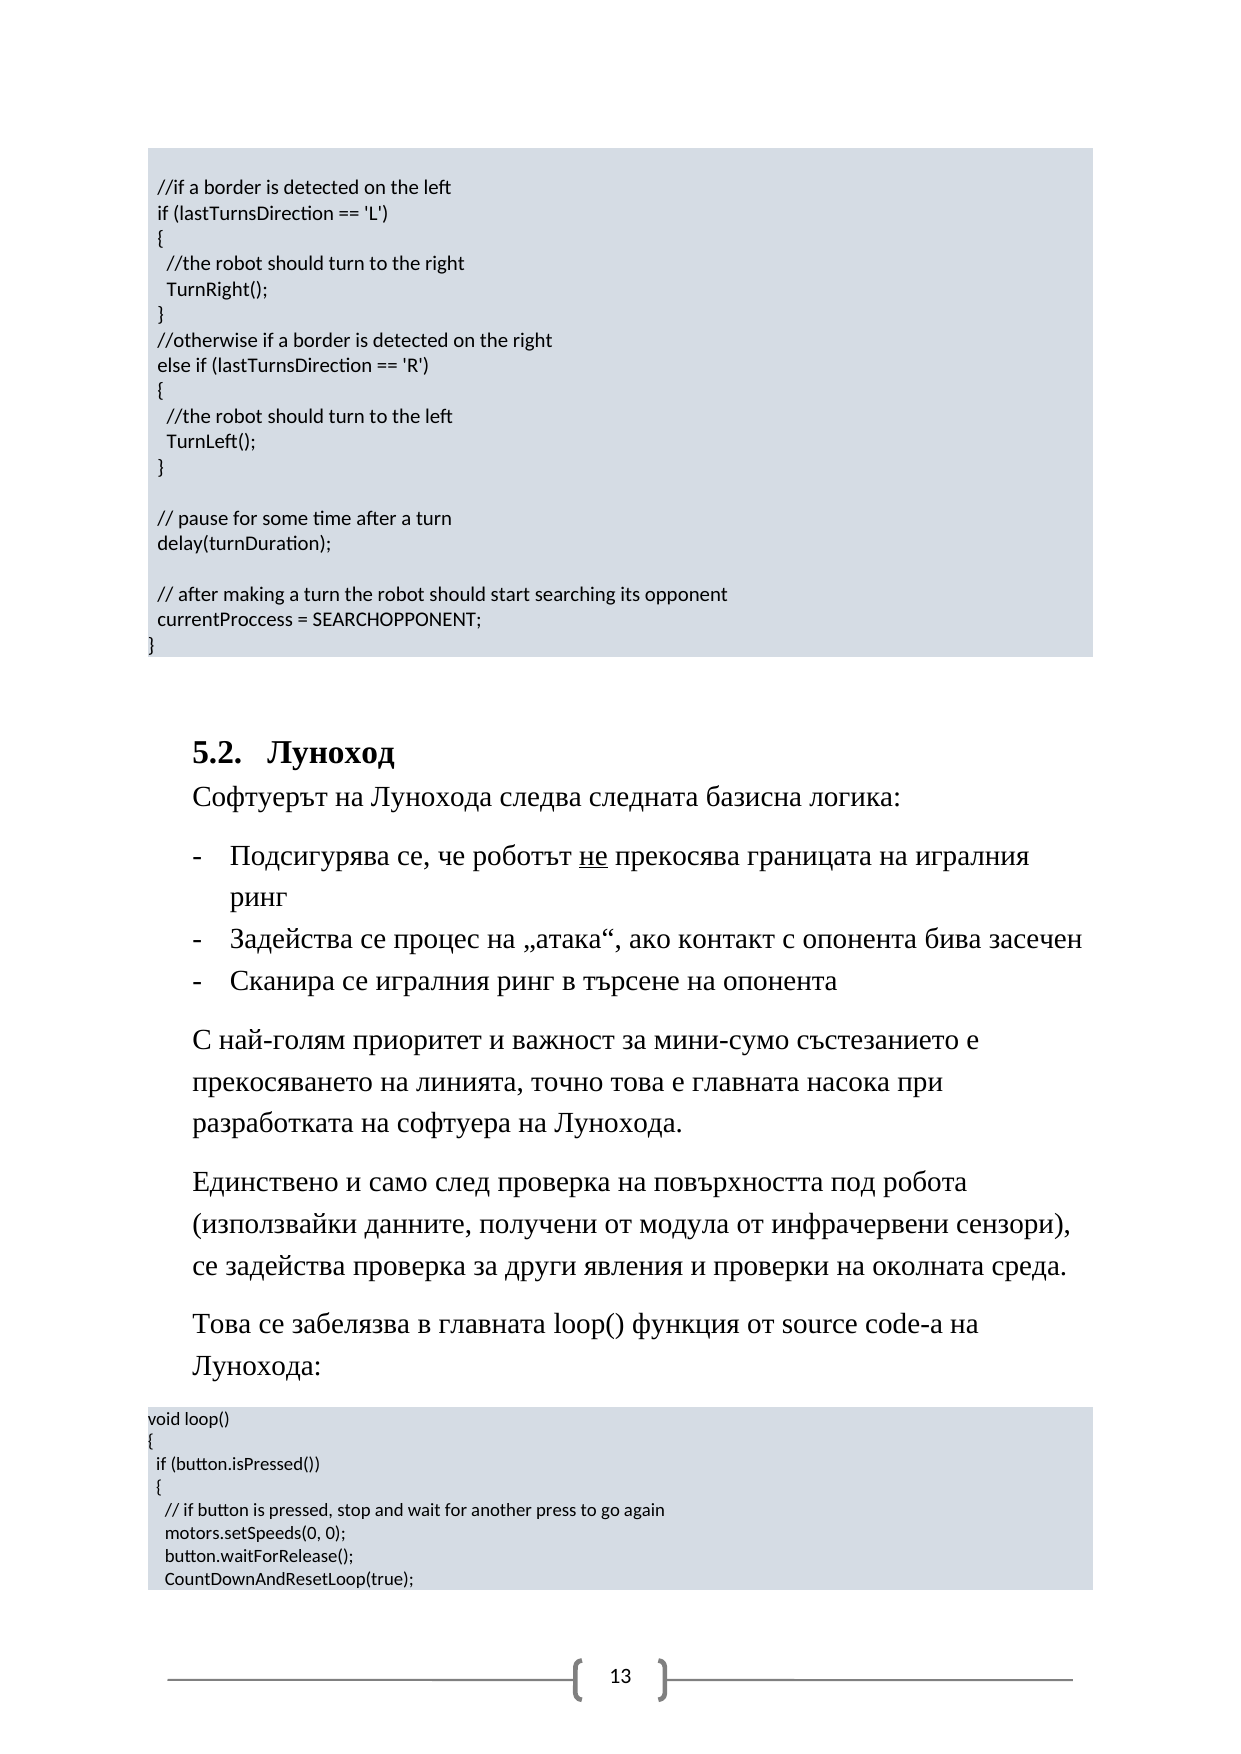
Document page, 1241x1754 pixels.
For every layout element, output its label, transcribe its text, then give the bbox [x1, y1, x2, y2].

text { [148, 1430, 1093, 1453]
text { [148, 1476, 1093, 1498]
text //if a border is detected on the left [148, 174, 1093, 200]
text else if (lastTurnsDirection == 'R') [148, 352, 1093, 378]
text currentProccess = SEARCHOPPONENT; [148, 606, 1093, 632]
text motors.setSpeeds(0, 0); [148, 1521, 1093, 1544]
text { [148, 225, 1093, 251]
text // if button is pressed, stop and wait for another press to go again [148, 1498, 1093, 1521]
text //otherwise if a border is detected on the right [148, 327, 1093, 352]
text //the robot should turn to the left [148, 403, 1093, 428]
text } [148, 454, 1093, 479]
text TurnRight(); [148, 276, 1093, 301]
text if (lastTurnsDirection == 'L') [148, 200, 1093, 225]
text } [148, 632, 1093, 657]
text delay(turnDuration); [148, 530, 1093, 556]
text TurnLeft(); [148, 428, 1093, 454]
text // pause for some time after a turn [148, 505, 1093, 530]
text Софтуерът на Лунохода следва следната базисна логика: [192, 779, 1093, 813]
text } [148, 301, 1093, 327]
text С най-голям приоритет и важност за мини-сумо състезанието е прекосяването на линията, точно това е главната насока при разработката на софтуера на Лунохода. [192, 1022, 1093, 1139]
text // after making a turn the robot should start searching its opponent [148, 581, 1093, 606]
text { [148, 378, 1093, 403]
list Сканира се игралния ринг в търсене на опонента [192, 963, 1093, 997]
list Подсигурява се, че роботът не прекосява границата на игралния ринг [192, 838, 1093, 913]
text void loop() [148, 1407, 1093, 1430]
text Това се забелязва в главната loop() функция от source code-а на Лунохода: [192, 1306, 1093, 1382]
list Задейства се процес на „атака“, ако контакт с опонента бива засечен [192, 921, 1093, 955]
text if (button.isPressed()) [148, 1453, 1093, 1476]
text //the robot should turn to the right [148, 251, 1093, 276]
text button.waitForRelease(); [148, 1544, 1093, 1567]
subtitle Луноход [192, 732, 1093, 771]
text Единствено и само след проверка на повърхността под робота (използвайки данните, получени от модула от инфрачервени сензори), се задейства проверка за други явления и проверки на околната среда. [192, 1164, 1093, 1281]
text CountDownAndResetLoop(true); [148, 1567, 1093, 1590]
